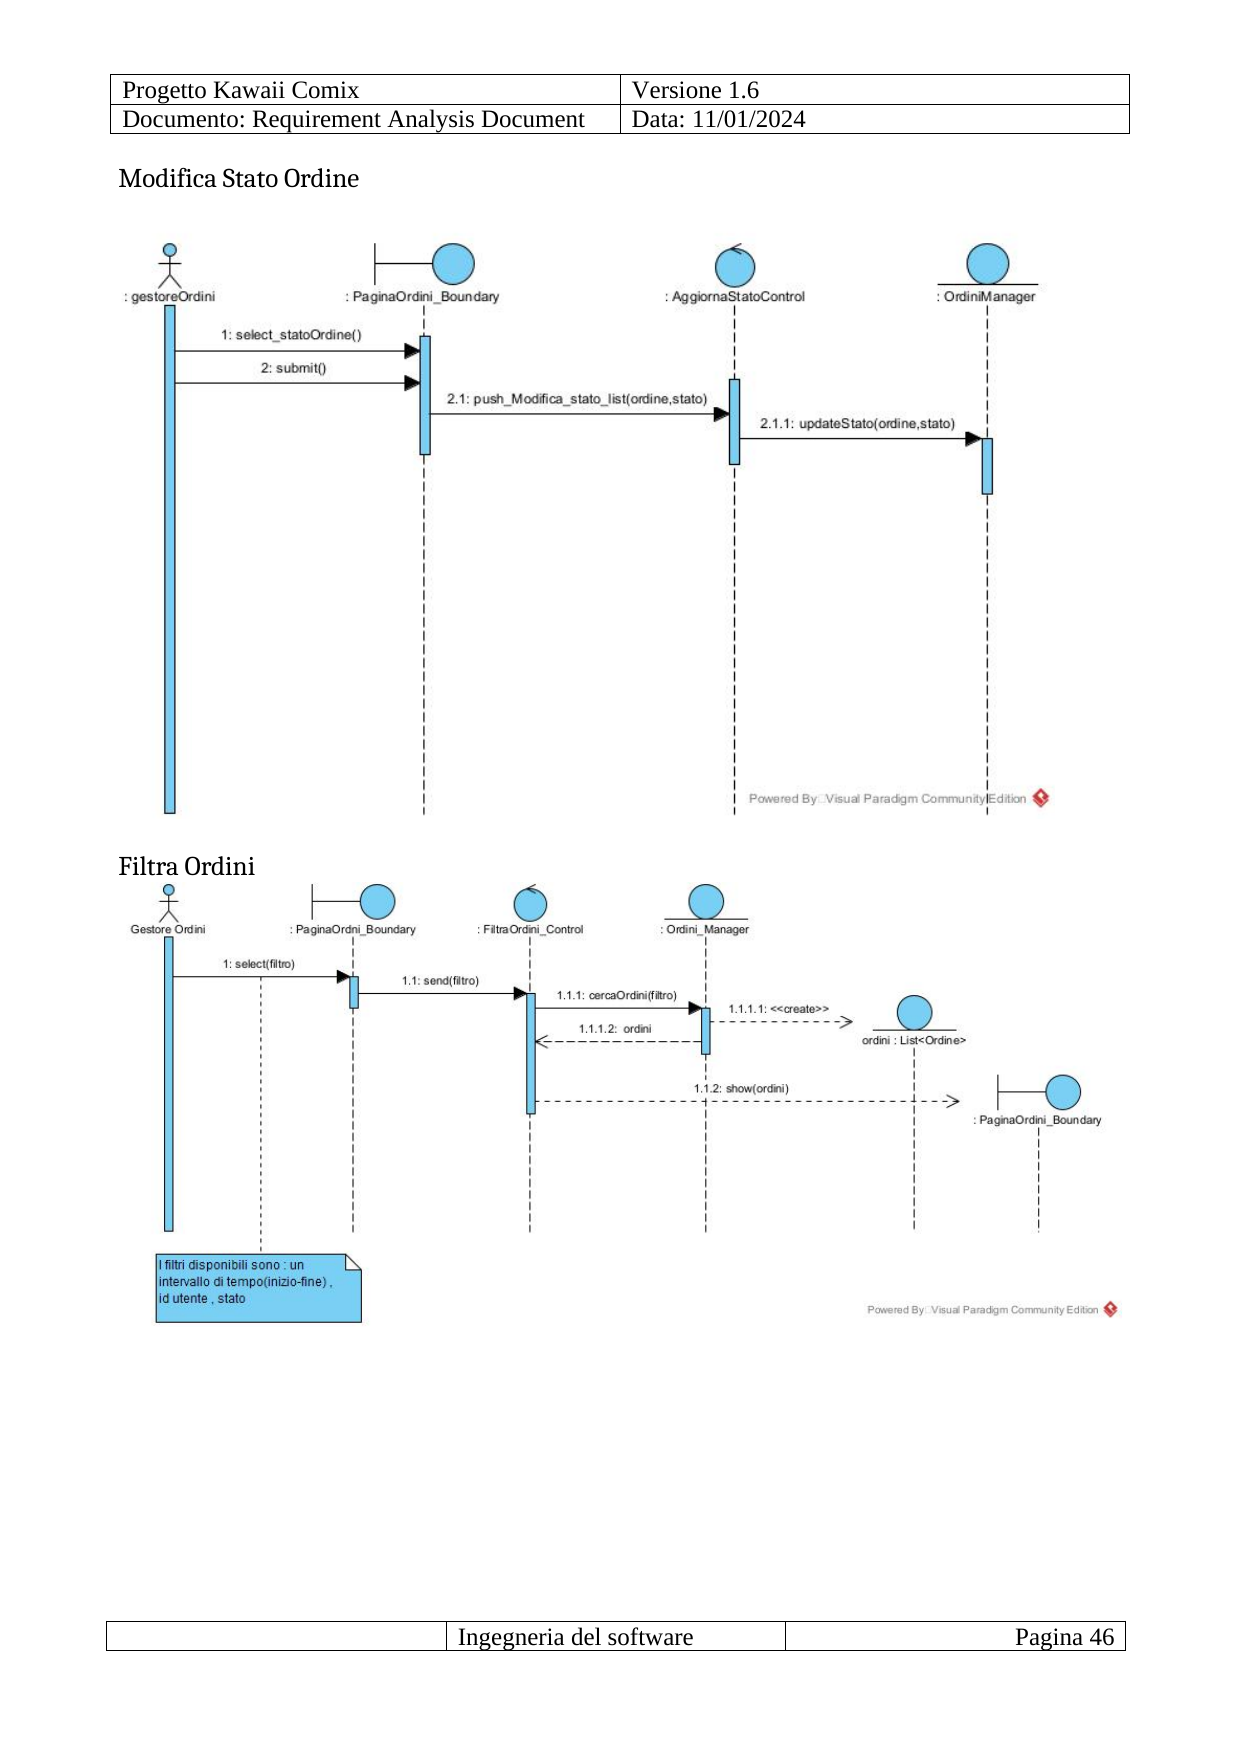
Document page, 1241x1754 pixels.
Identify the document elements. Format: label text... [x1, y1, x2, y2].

subtitle Modifica Stato Ordine [118, 163, 1122, 194]
picture [118, 882, 1123, 1327]
subtitle Filtra Ordini [118, 851, 1122, 882]
picture [118, 194, 1055, 819]
